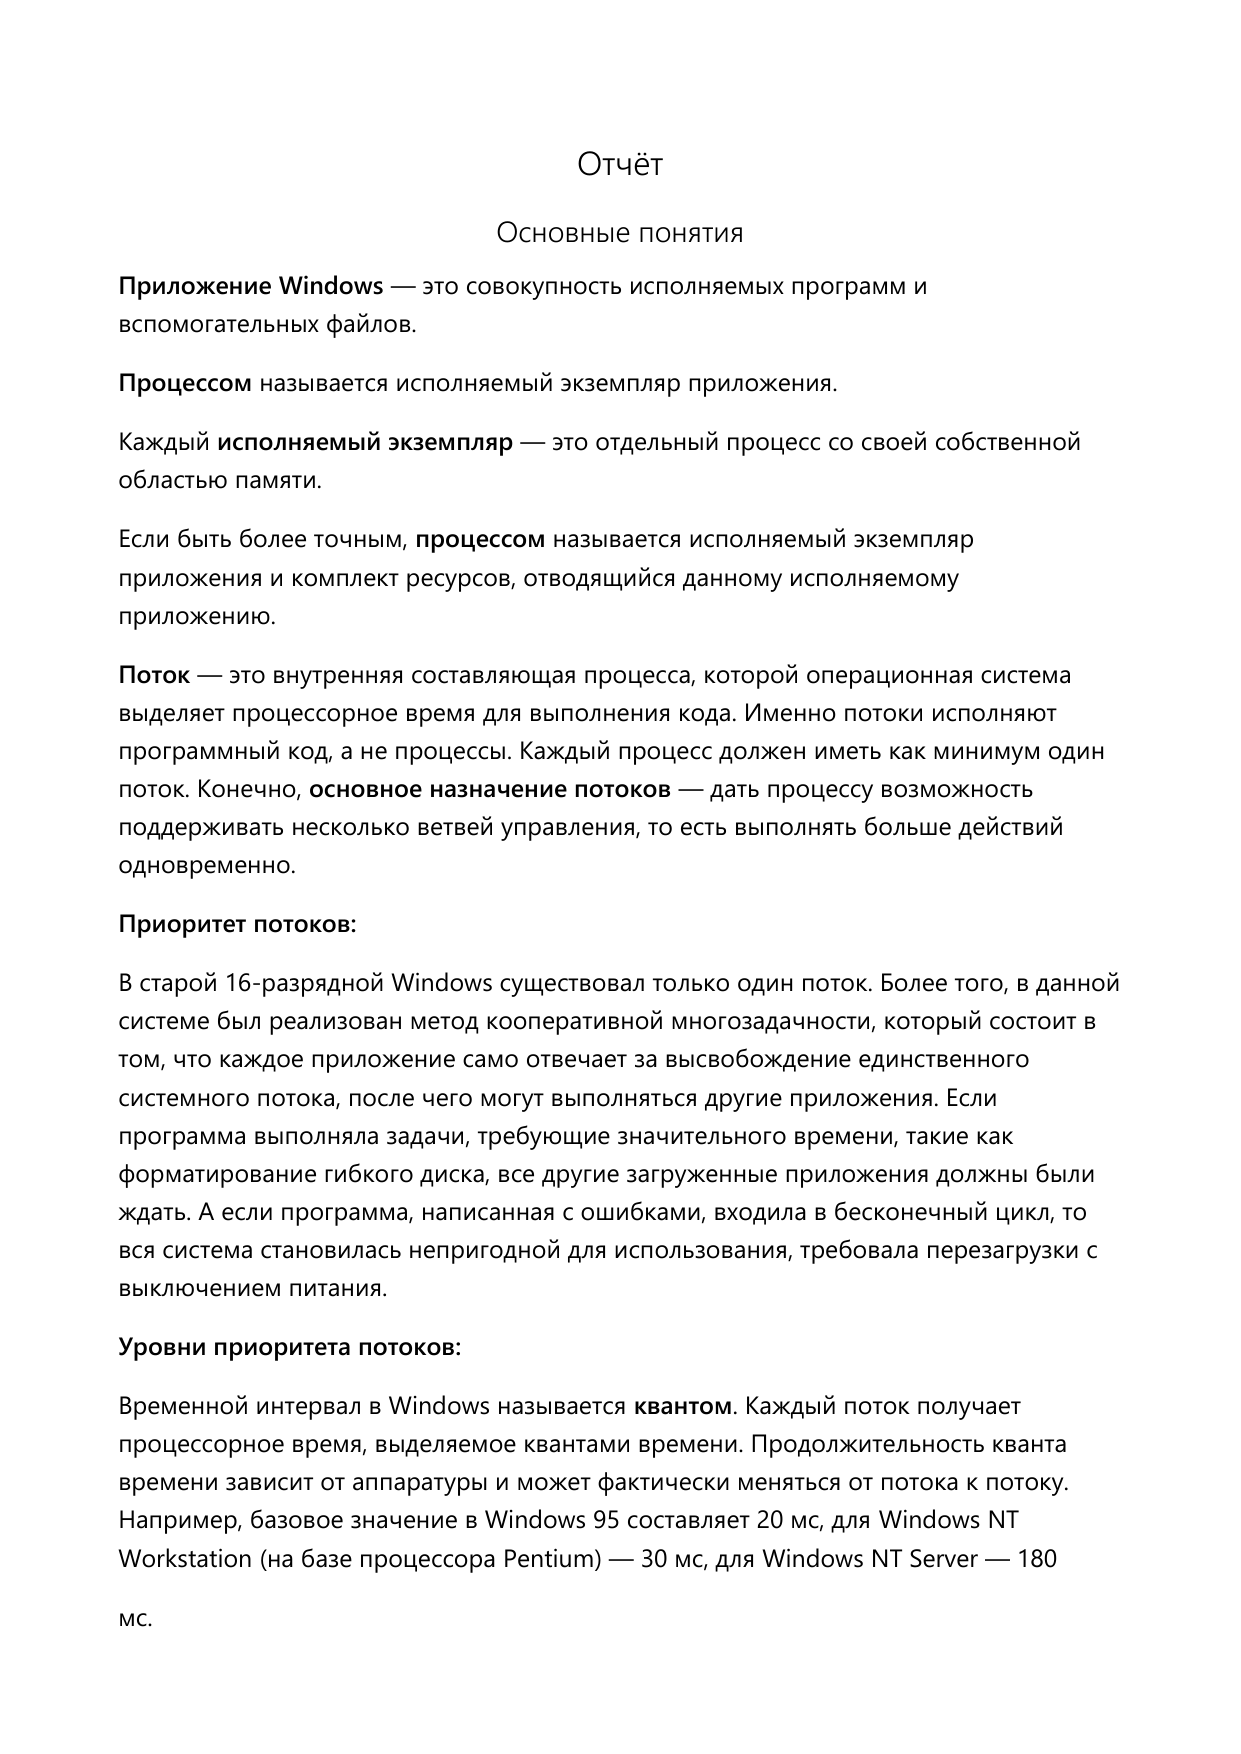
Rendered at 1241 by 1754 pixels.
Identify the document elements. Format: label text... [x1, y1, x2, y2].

subtitle Отчёт [118, 139, 1122, 183]
text Приложение Windows — это совокупность исполняемых программ и вспомогательных файлов. [118, 268, 1122, 339]
subtitle Основные понятия [118, 211, 1122, 249]
text Поток — это внутренняя составляющая процесса, которой операционная система выделяет процессорное время для выполнения кода. Именно потоки исполняют программный код, а не процессы. Каждый процесс должен иметь как минимум один поток. Конечно, основное назначение потоков — дать процессу возможность поддерживать несколько ветвей управления, то есть выполнять больше действий одновременно. [118, 656, 1122, 880]
text В старой 16-разрядной Windows существовал только один поток. Более того, в данной системе был реализован метод кооперативной многозадачности, который состоит в том, что каждое приложение само отвечает за высвобождение единственного системного потока, после чего могут выполняться другие приложения. Если программа выполняла задачи, требующие значительного времени, такие как форматирование гибкого диска, все другие загруженные приложения должны были ждать. А если программа, написанная с ошибками, входила в бесконечный цикл, то вся система становилась непригодной для использования, требовала перезагрузки с выключением питания. [118, 965, 1122, 1303]
text Временной интервал в Windows называется квантом. Каждый поток получает процессорное время, выделяемое квантами времени. Продолжительность кванта времени зависит от аппаратуры и может фактически меняться от потока к потоку. Например, базовое значение в Windows 95 составляет 20 мс, для Windows NT Workstation (на базе процессора Pentium) — 30 мс, для Windows NT Server — 180 [118, 1388, 1122, 1573]
text Процессом называется исполняемый экземпляр приложения. [118, 365, 1122, 398]
text Если быть более точным, процессом называется исполняемый экземпляр приложения и комплект ресурсов, отводящийся данному исполняемому приложению. [118, 521, 1122, 630]
text Каждый исполняемый экземпляр — это отдельный процесс со своей собственной областью памяти. [118, 424, 1122, 495]
text Уровни приоритета потоков: [118, 1329, 1122, 1362]
text Приоритет потоков: [118, 906, 1122, 939]
text мс. [118, 1599, 1122, 1632]
